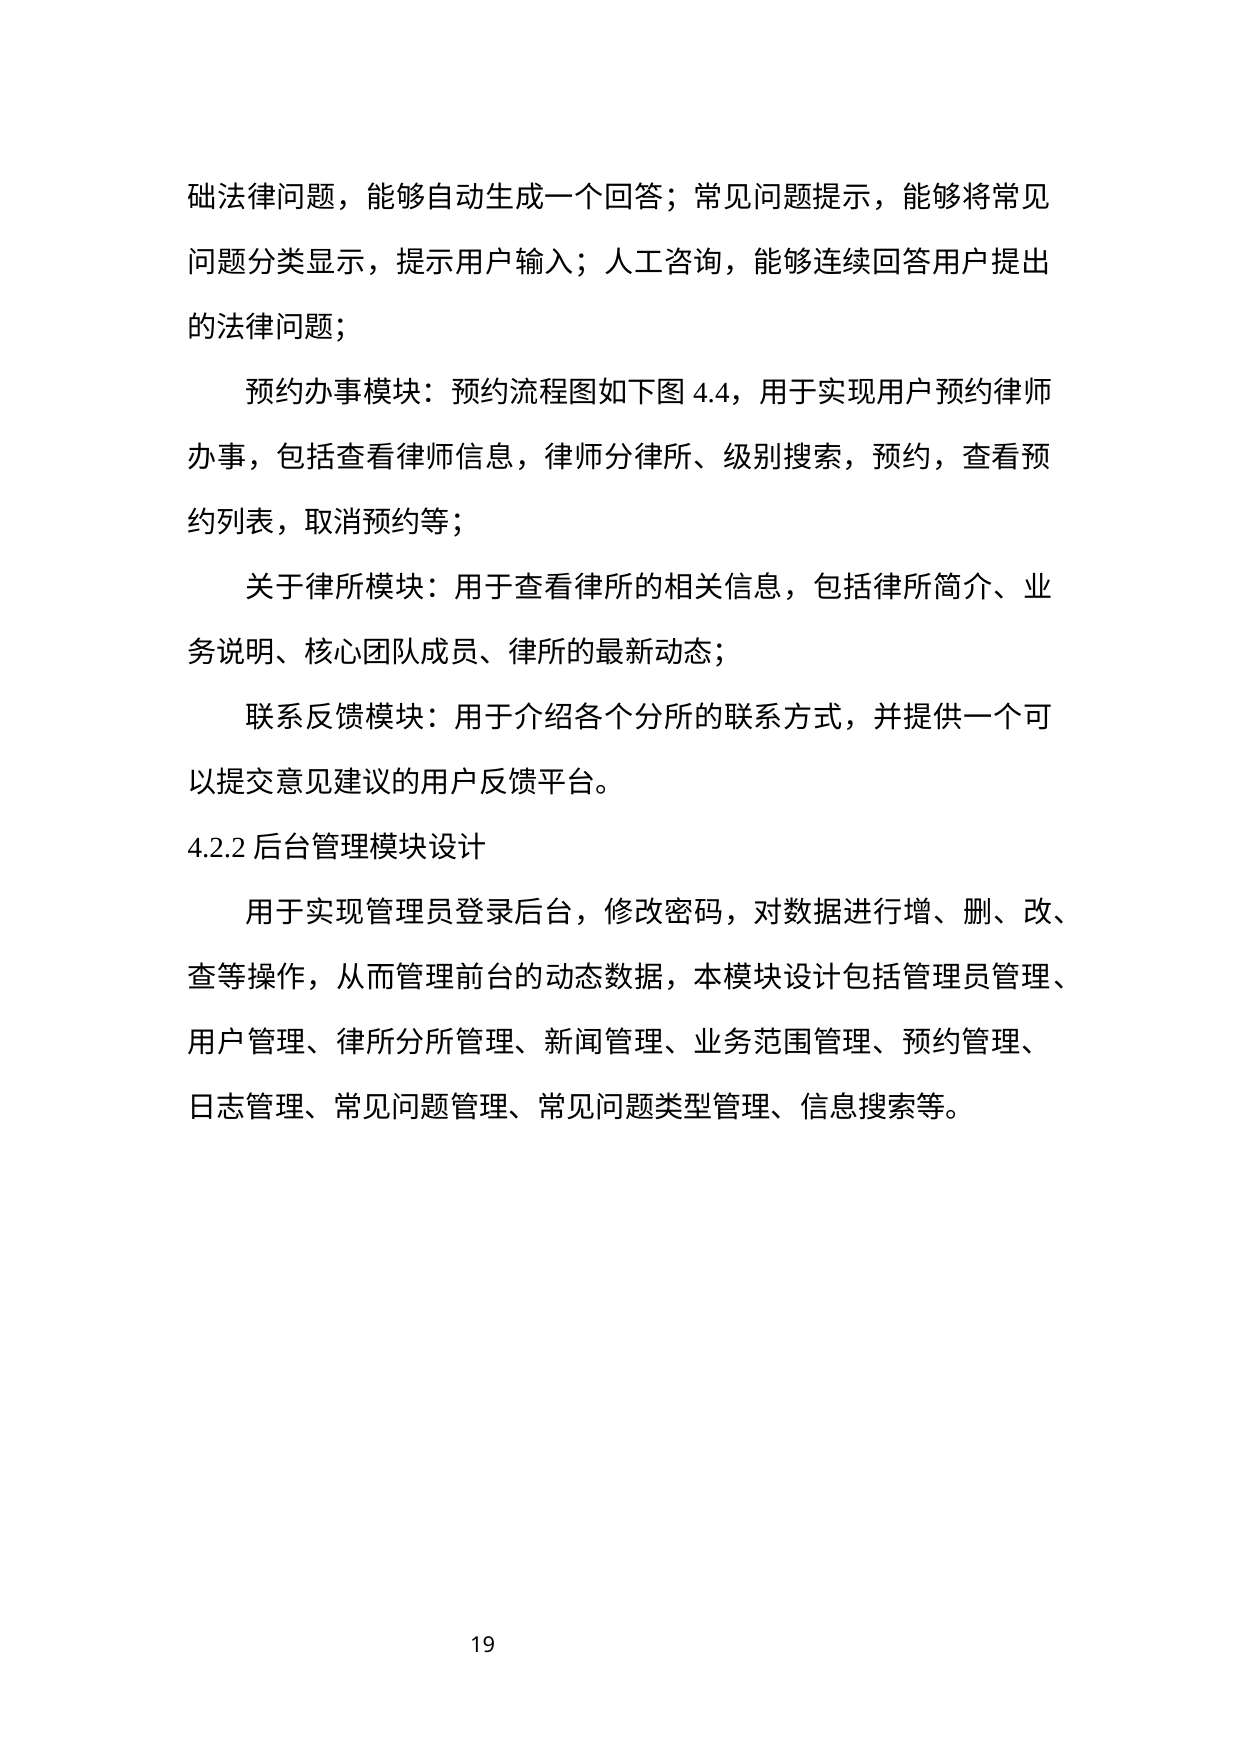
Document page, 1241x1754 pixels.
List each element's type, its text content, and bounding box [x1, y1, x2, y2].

text 4.2.2 后台管理模块设计 [187, 812, 1053, 877]
text 联系反馈模块：用于介绍各个分所的联系方式，并提供一个可以提交意见建议的用户反馈平台。 [187, 682, 1053, 812]
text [187, 162, 1053, 357]
text 用于实现管理员登录后台，修改密码，对数据进行增、删、改、查等操作，从而管理前台的动态数据，本模块设计包括管理员管理、用户管理、律所分所管理、新闻管理、业务范围管理、预约管理、日志管理、常见问题管理、常见问题类型管理、信息搜索等。 [187, 877, 1053, 1137]
text 预约办事模块：预约流程图如下图4.4，用于实现用户预约律师办事，包括查看律师信息，律师分律所、级别搜索，预约，查看预约列表，取消预约等； [187, 357, 1053, 552]
text 关于律所模块：用于查看律所的相关信息，包括律所简介、业务说明、核心团队成员、律所的最新动态； [187, 552, 1053, 682]
